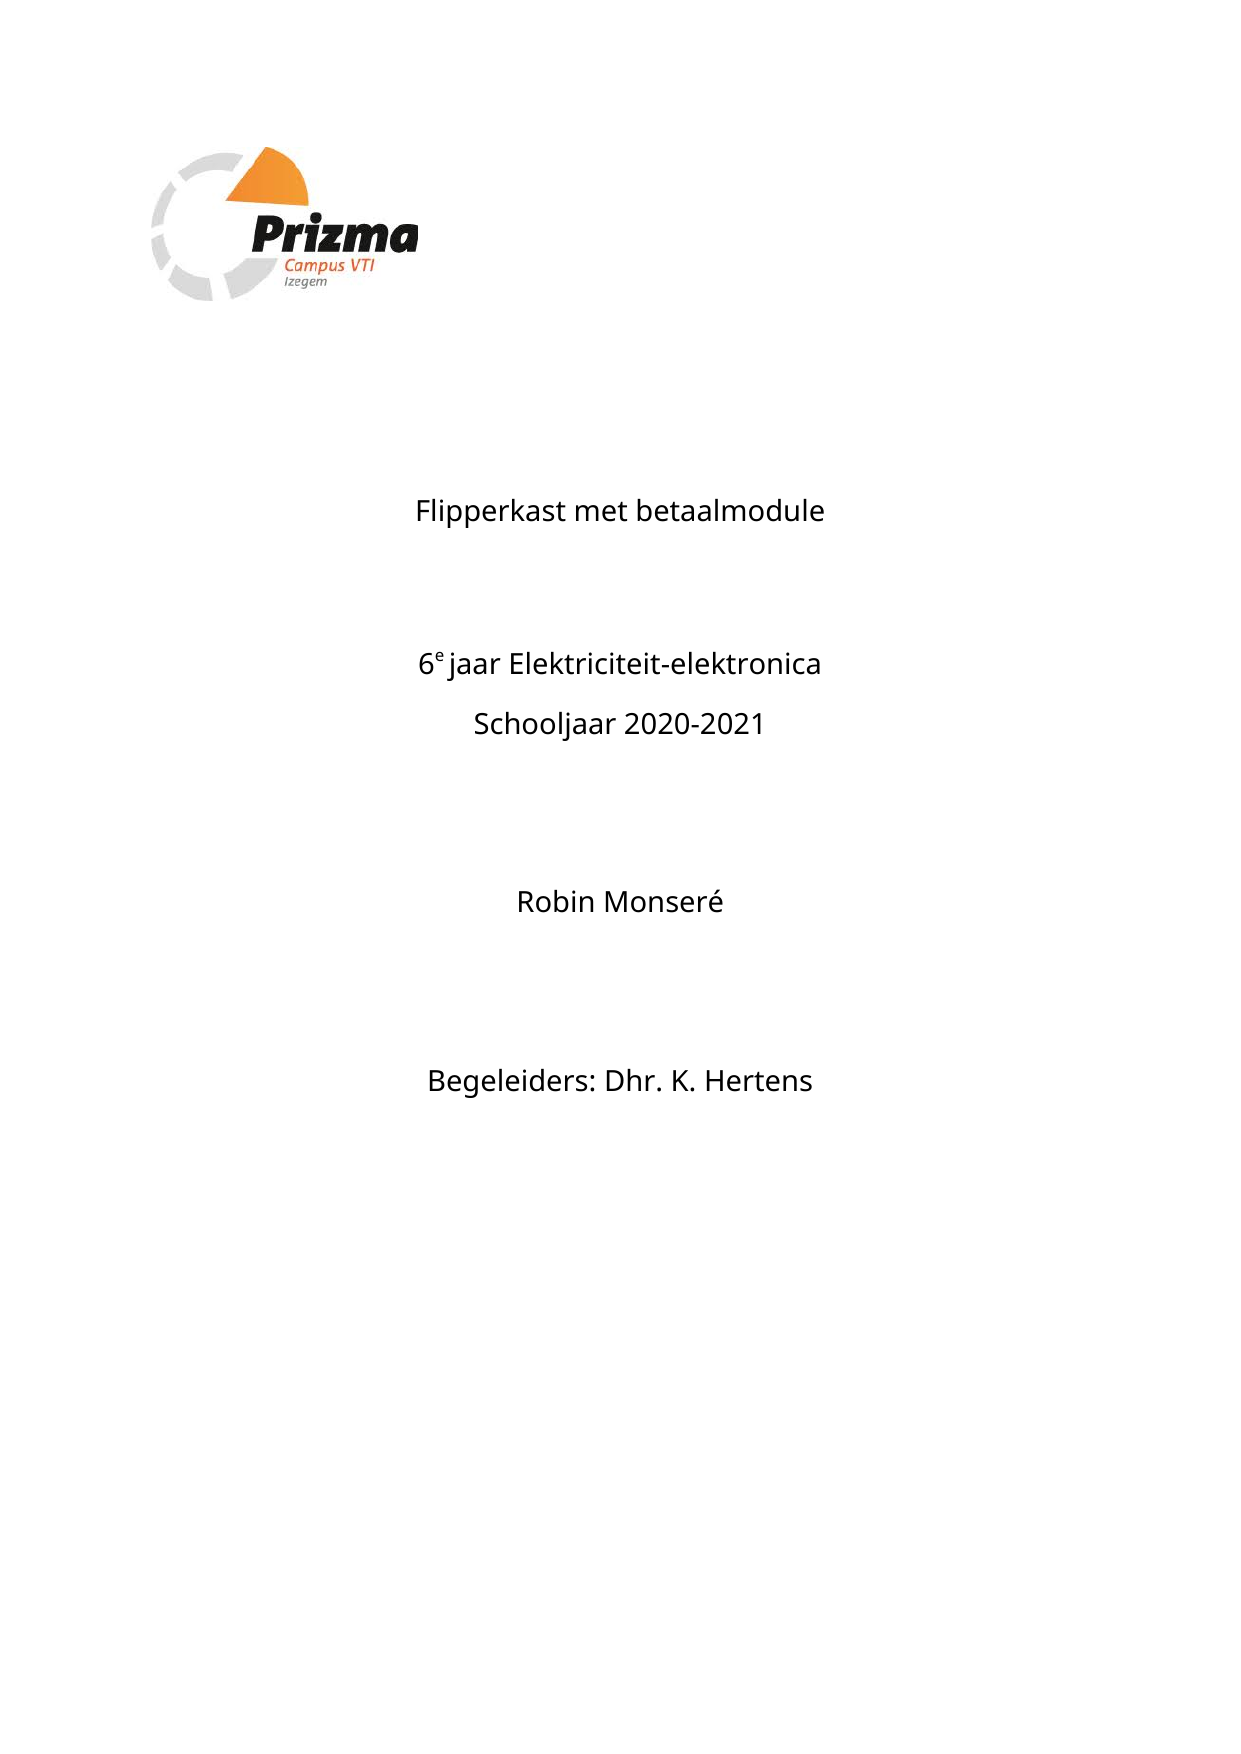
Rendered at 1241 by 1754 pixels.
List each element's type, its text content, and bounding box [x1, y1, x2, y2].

picture [151, 147, 418, 301]
text Begeleiders: Dhr. K. Hertens [148, 1060, 1093, 1099]
text Schooljaar 2020-2021 [148, 703, 1093, 743]
text 6e jaar Elektriciteit-elektronica [148, 643, 1093, 683]
text Flipperkast met betaalmodule [148, 490, 1093, 530]
text Robin Monseré [148, 881, 1093, 921]
